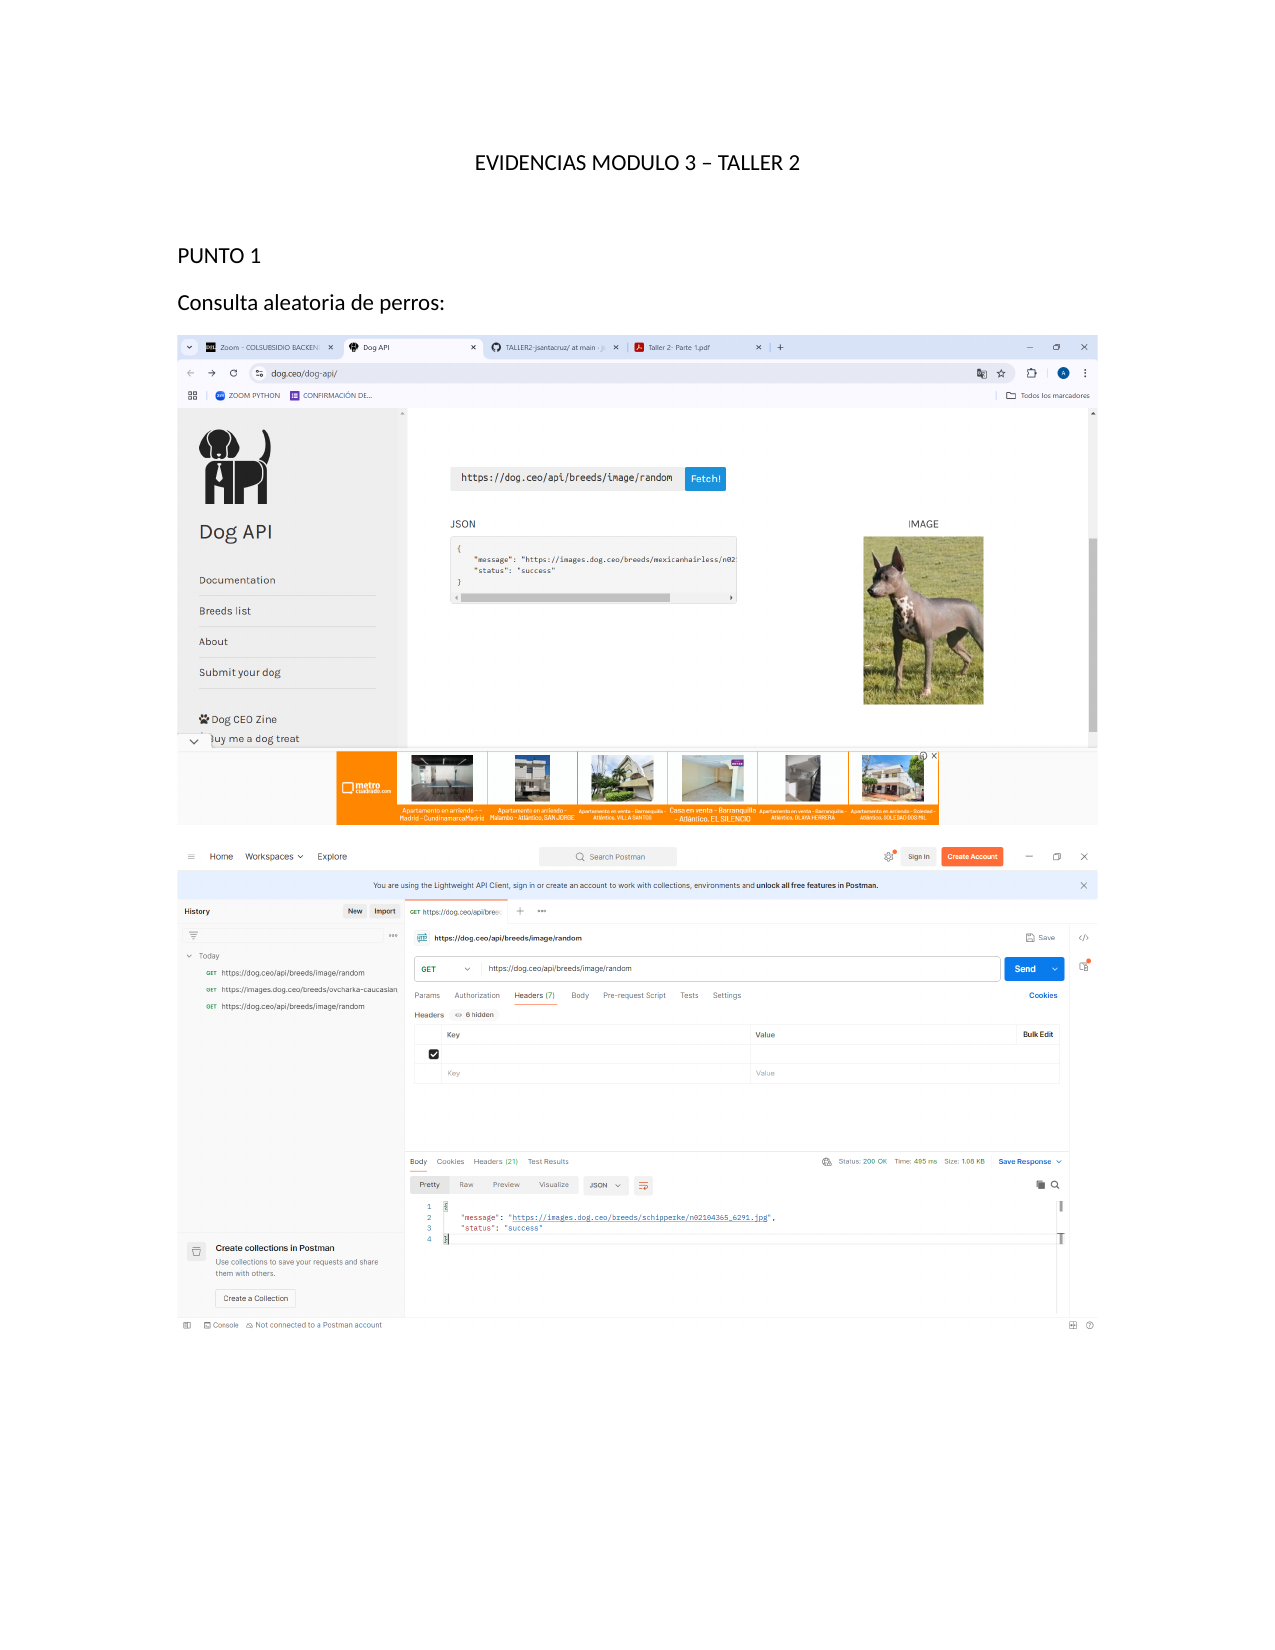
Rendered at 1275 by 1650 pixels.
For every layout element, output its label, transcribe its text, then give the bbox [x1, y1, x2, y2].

text PUNTO 1 [177, 241, 1098, 269]
picture [177, 335, 1098, 825]
text Consulta aleatoria de perros: [177, 288, 1098, 316]
text EVIDENCIAS MODULO 3 – TALLER 2 [177, 148, 1098, 176]
picture [177, 843, 1098, 1332]
